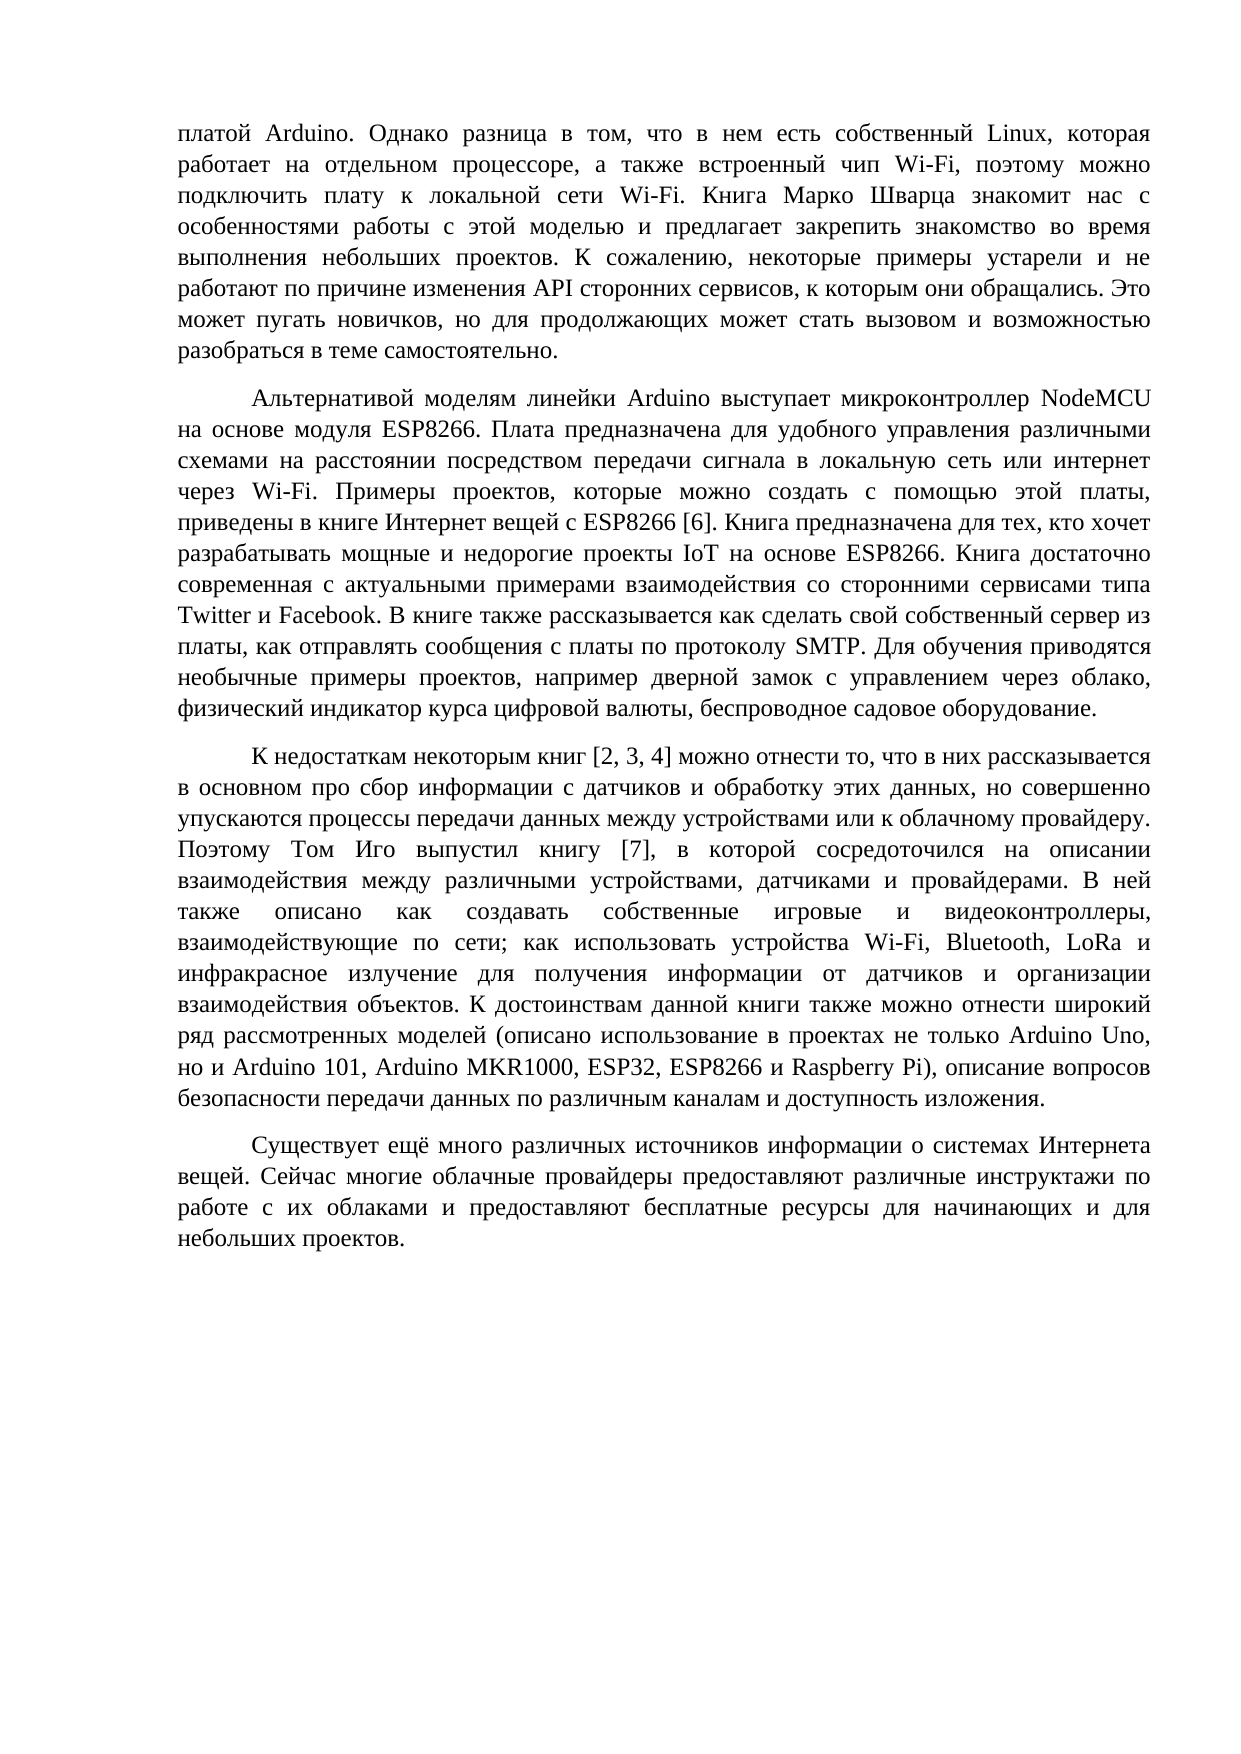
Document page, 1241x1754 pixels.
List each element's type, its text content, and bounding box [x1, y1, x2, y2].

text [177, 118, 1152, 364]
text Альтернативой моделям линейки Arduino выступает микроконтроллер NodeMCU на основе модуля ESP8266. Плата предназначена для удобного управления различными схемами на расстоянии посредством передачи сигнала в локальную сеть или интернет через Wi-Fi. Примеры проектов, которые можно создать с помощью этой платы, приведены в книге Интернет вещей с ESP8266 [6]. Книга предназначена для тех, кто хочет разрабатывать мощные и недорогие проекты IoT на основе ESP8266. Книга достаточно современная с актуальными примерами взаимодействия со сторонними сервисами типа Twitter и Facebook. В книге также рассказывается как сделать свой собственный сервер из платы, как отправлять сообщения с платы по протоколу SMTP. Для обучения приводятся необычные примеры проектов, например дверной замок с управлением через облако, физический индикатор курса цифровой валюты, беспроводное садовое оборудование. [177, 383, 1152, 722]
text К недостаткам некоторым книг [2, 3, 4] можно отнести то, что в них рассказывается в основном про сбор информации с датчиков и обработку этих данных, но совершенно упускаются процессы передачи данных между устройствами или к облачному провайдеру. Поэтому Том Иго выпустил книгу [7], в которой сосредоточился на описании взаимодействия между различными устройствами, датчиками и провайдерами. В ней также описано как создавать собственные игровые и видеоконтроллеры, взаимодействующие по сети; как использовать устройства Wi-Fi, Bluetooth, LoRa и инфракрасное излучение для получения информации от датчиков и организации взаимодействия объектов. К достоинствам данной книги также можно отнести широкий ряд рассмотренных моделей (описано использование в проектах не только Arduino Uno, но и Arduino 101, Arduino MKR1000, ESP32, ESP8266 и Raspberry Pi), описание вопросов безопасности передачи данных по различным каналам и доступность изложения. [177, 741, 1152, 1111]
text Существует ещё много различных источников информации о системах Интернета вещей. Сейчас многие облачные провайдеры предоставляют различные инструктажи по работе с их облаками и предоставляют бесплатные ресурсы для начинающих и для небольших проектов. [177, 1130, 1152, 1252]
